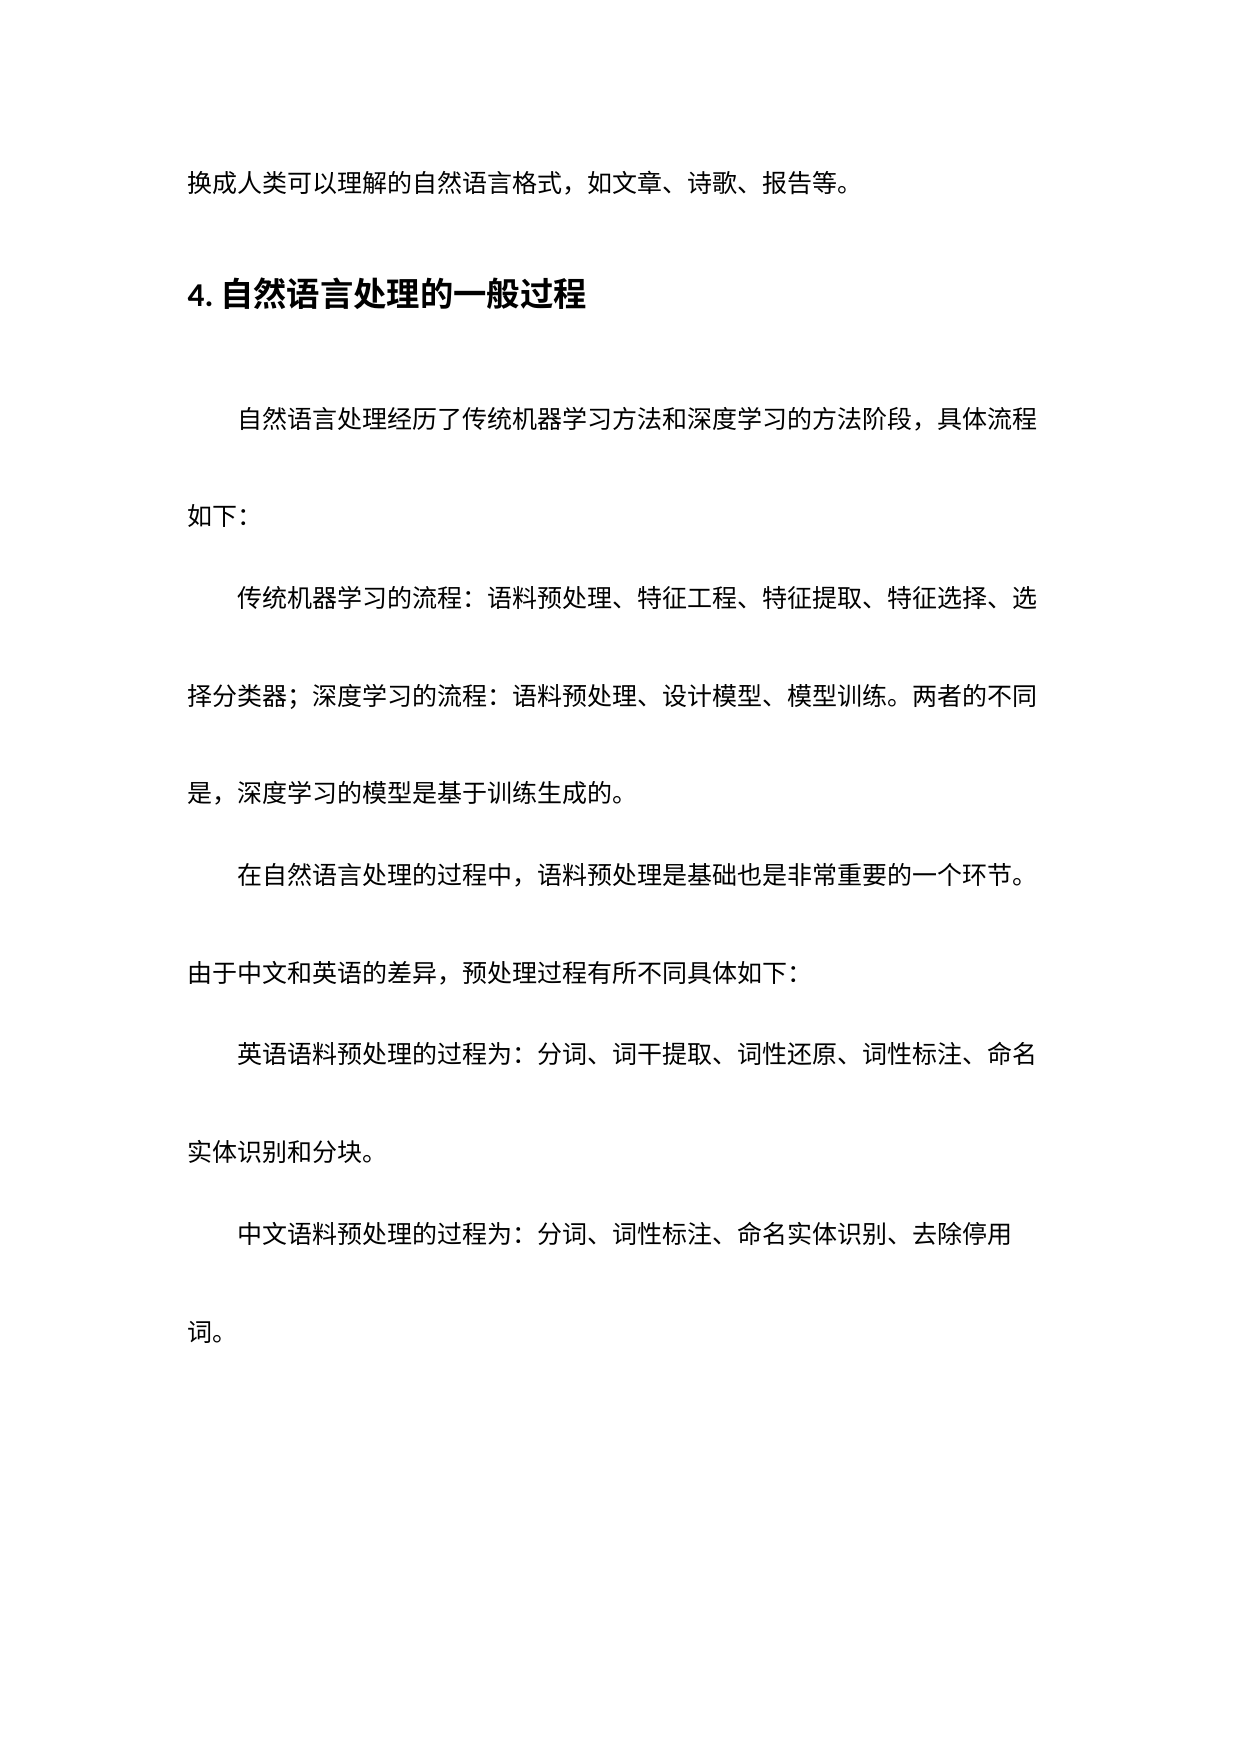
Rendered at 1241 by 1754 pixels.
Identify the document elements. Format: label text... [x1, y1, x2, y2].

list 中文语料预处理的过程为：分词、词性标注、命名实体识别、去除停用词。 [187, 1201, 1053, 1364]
subtitle 自然语言处理的一般过程 [187, 259, 1053, 324]
list 传统机器学习的流程：语料预处理、特征工程、特征提取、特征选择、选择分类器；深度学习的流程：语料预处理、设计模型、模型训练。两者的不同是，深度学习的模型是基于训练生成的。 [187, 565, 1053, 825]
list 英语语料预处理的过程为：分词、词干提取、词性还原、词性标注、命名实体识别和分块。 [187, 1022, 1053, 1184]
list 自然语言处理经历了传统机器学习方法和深度学习的方法阶段，具体流程如下： [187, 386, 1053, 548]
list 在自然语言处理的过程中，语料预处理是基础也是非常重要的一个环节。由于中文和英语的差异，预处理过程有所不同具体如下： [187, 842, 1053, 1005]
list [187, 150, 1053, 215]
